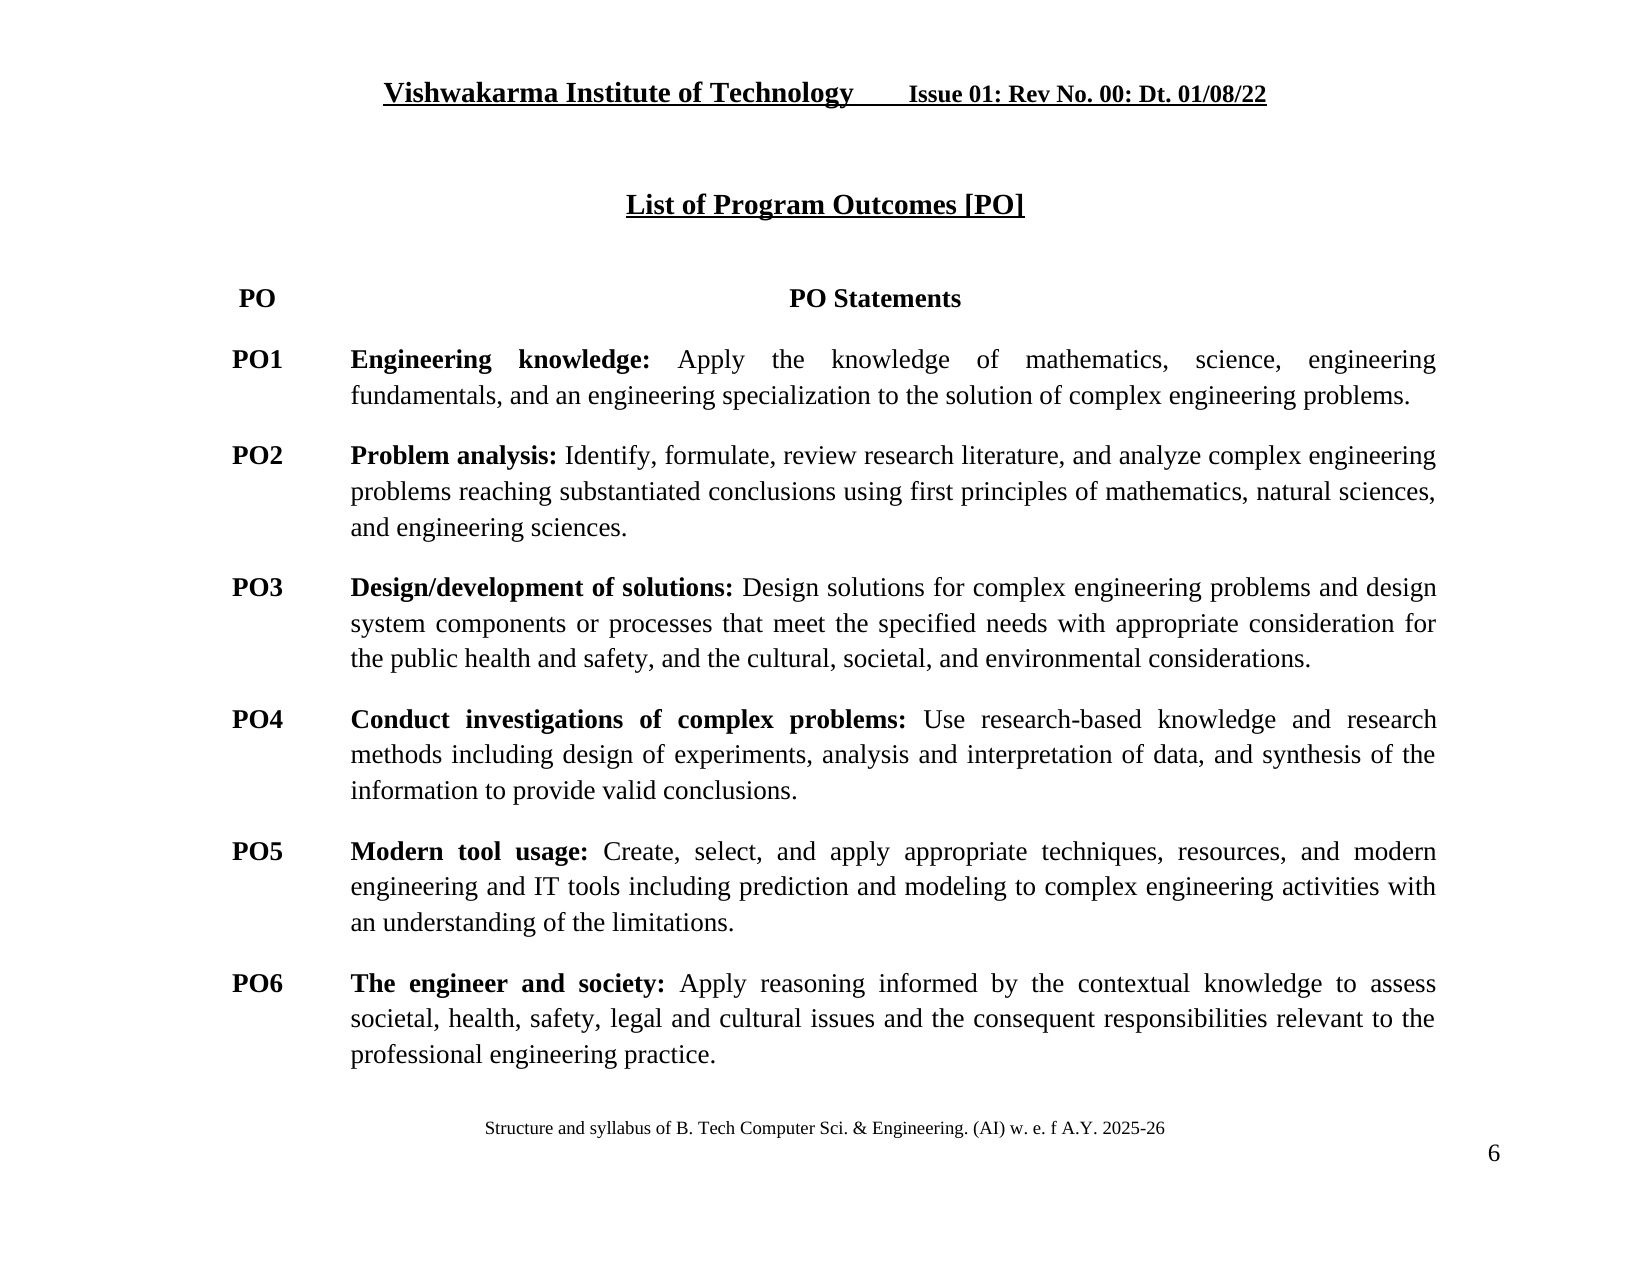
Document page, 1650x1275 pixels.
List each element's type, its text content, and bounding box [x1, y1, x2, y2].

picture [354, 1114, 1295, 1275]
table_cell The engineer and society: Apply reasoning informed by the contextual knowledge to assess societal, health, safety, legal and cultural issues and the consequent responsibilities relevant to the professional engineering practice. [302, 954, 1449, 1086]
table_cell PO5 [213, 822, 302, 954]
table_cell Conduct investigations of complex problems: Use research-based knowledge and research methods including design of experiments, analysis and interpretation of data, and synthesis of the information to provide valid conclusions. [302, 690, 1449, 822]
text List of Program Outcomes [PO] [150, 187, 1500, 221]
table_cell PO4 [213, 690, 302, 822]
table_cell PO3 [213, 559, 302, 690]
table_cell PO6 [213, 954, 302, 1086]
table_cell PO2 [213, 427, 302, 558]
table_cell Modern tool usage: Create, select, and apply appropriate techniques, resources, and modern engineering and IT tools including prediction and modeling to complex engineering activities with an understanding of the limitations. [302, 822, 1449, 954]
table_cell Engineering knowledge: Apply the knowledge of mathematics, science, engineering fundamentals, and an engineering specialization to the solution of complex engineering problems. [302, 331, 1449, 427]
table_header PO Statements [302, 270, 1449, 331]
table_cell Design/development of solutions: Design solutions for complex engineering problems and design system components or processes that meet the specified needs with appropriate consideration for the public health and safety, and the cultural, societal, and environmental considerations. [302, 559, 1449, 690]
table_cell PO1 [213, 331, 302, 427]
table_header PO [213, 270, 302, 331]
table_cell Problem analysis: Identify, formulate, review research literature, and analyze complex engineering problems reaching substantiated conclusions using first principles of mathematics, natural sciences, and engineering sciences. [302, 427, 1449, 558]
